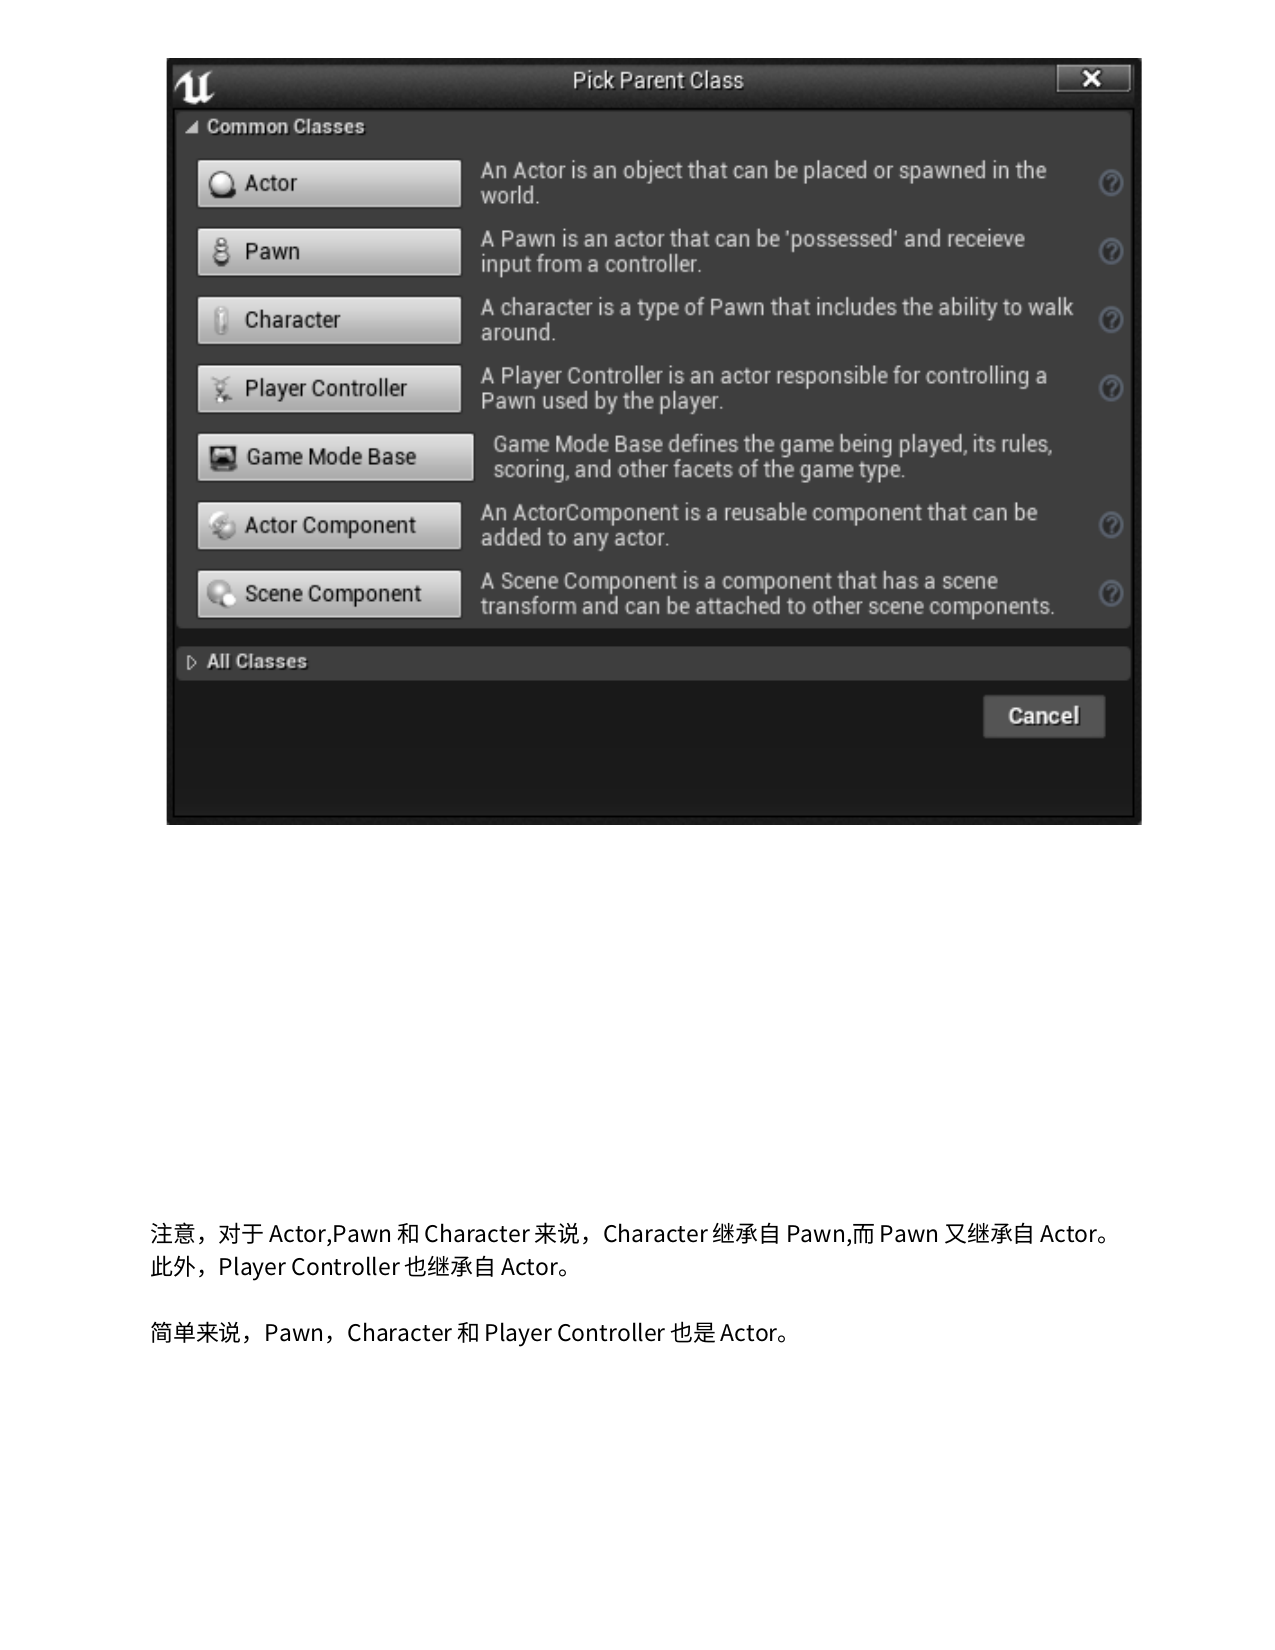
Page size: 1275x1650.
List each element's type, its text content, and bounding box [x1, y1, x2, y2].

text 注意，对于Actor,Pawn和Character来说，Character继承自Pawn,而Pawn又继承自Actor。此外，Player Controller也继承自Actor。 [150, 1216, 1125, 1282]
text 简单来说，Pawn，Character和Player Controller也是Actor。 [150, 1315, 1125, 1348]
picture [166, 58, 1142, 825]
